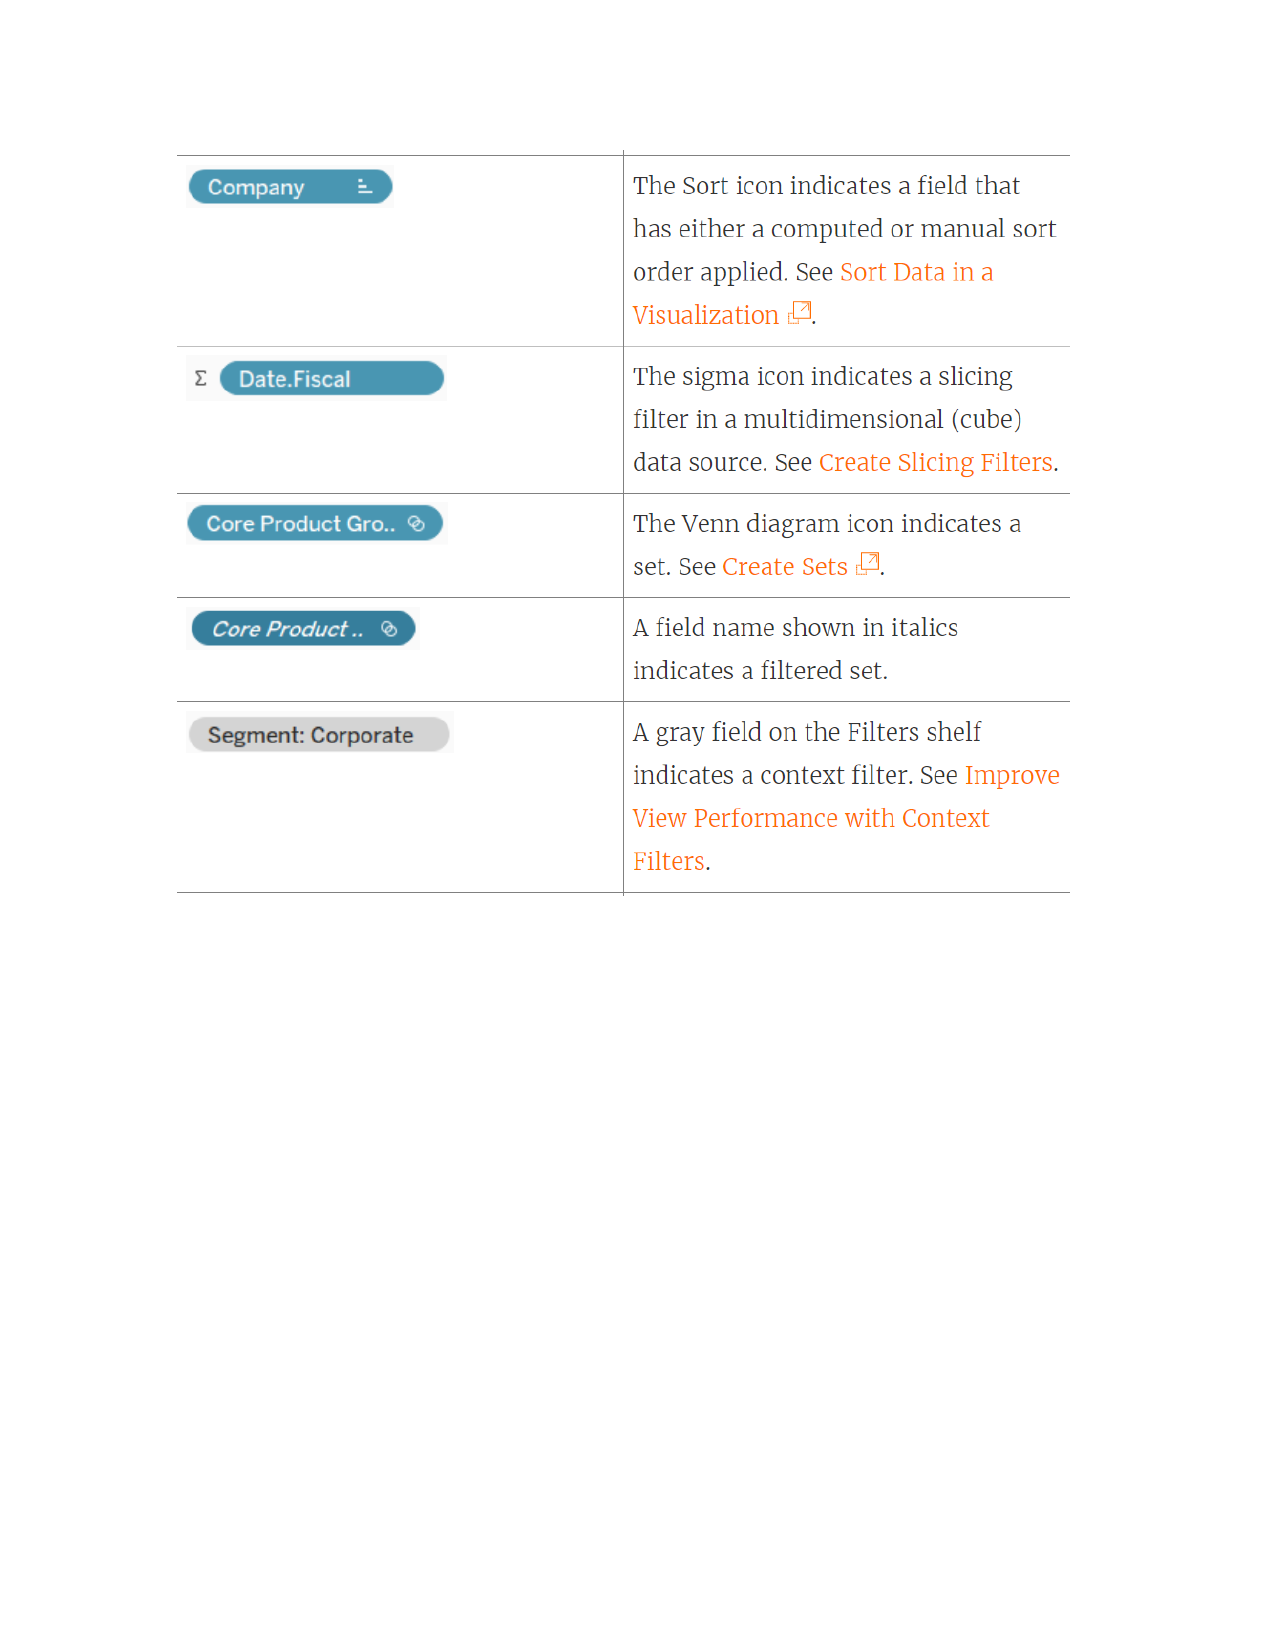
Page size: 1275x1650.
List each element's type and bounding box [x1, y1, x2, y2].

picture [150, 150, 1125, 896]
